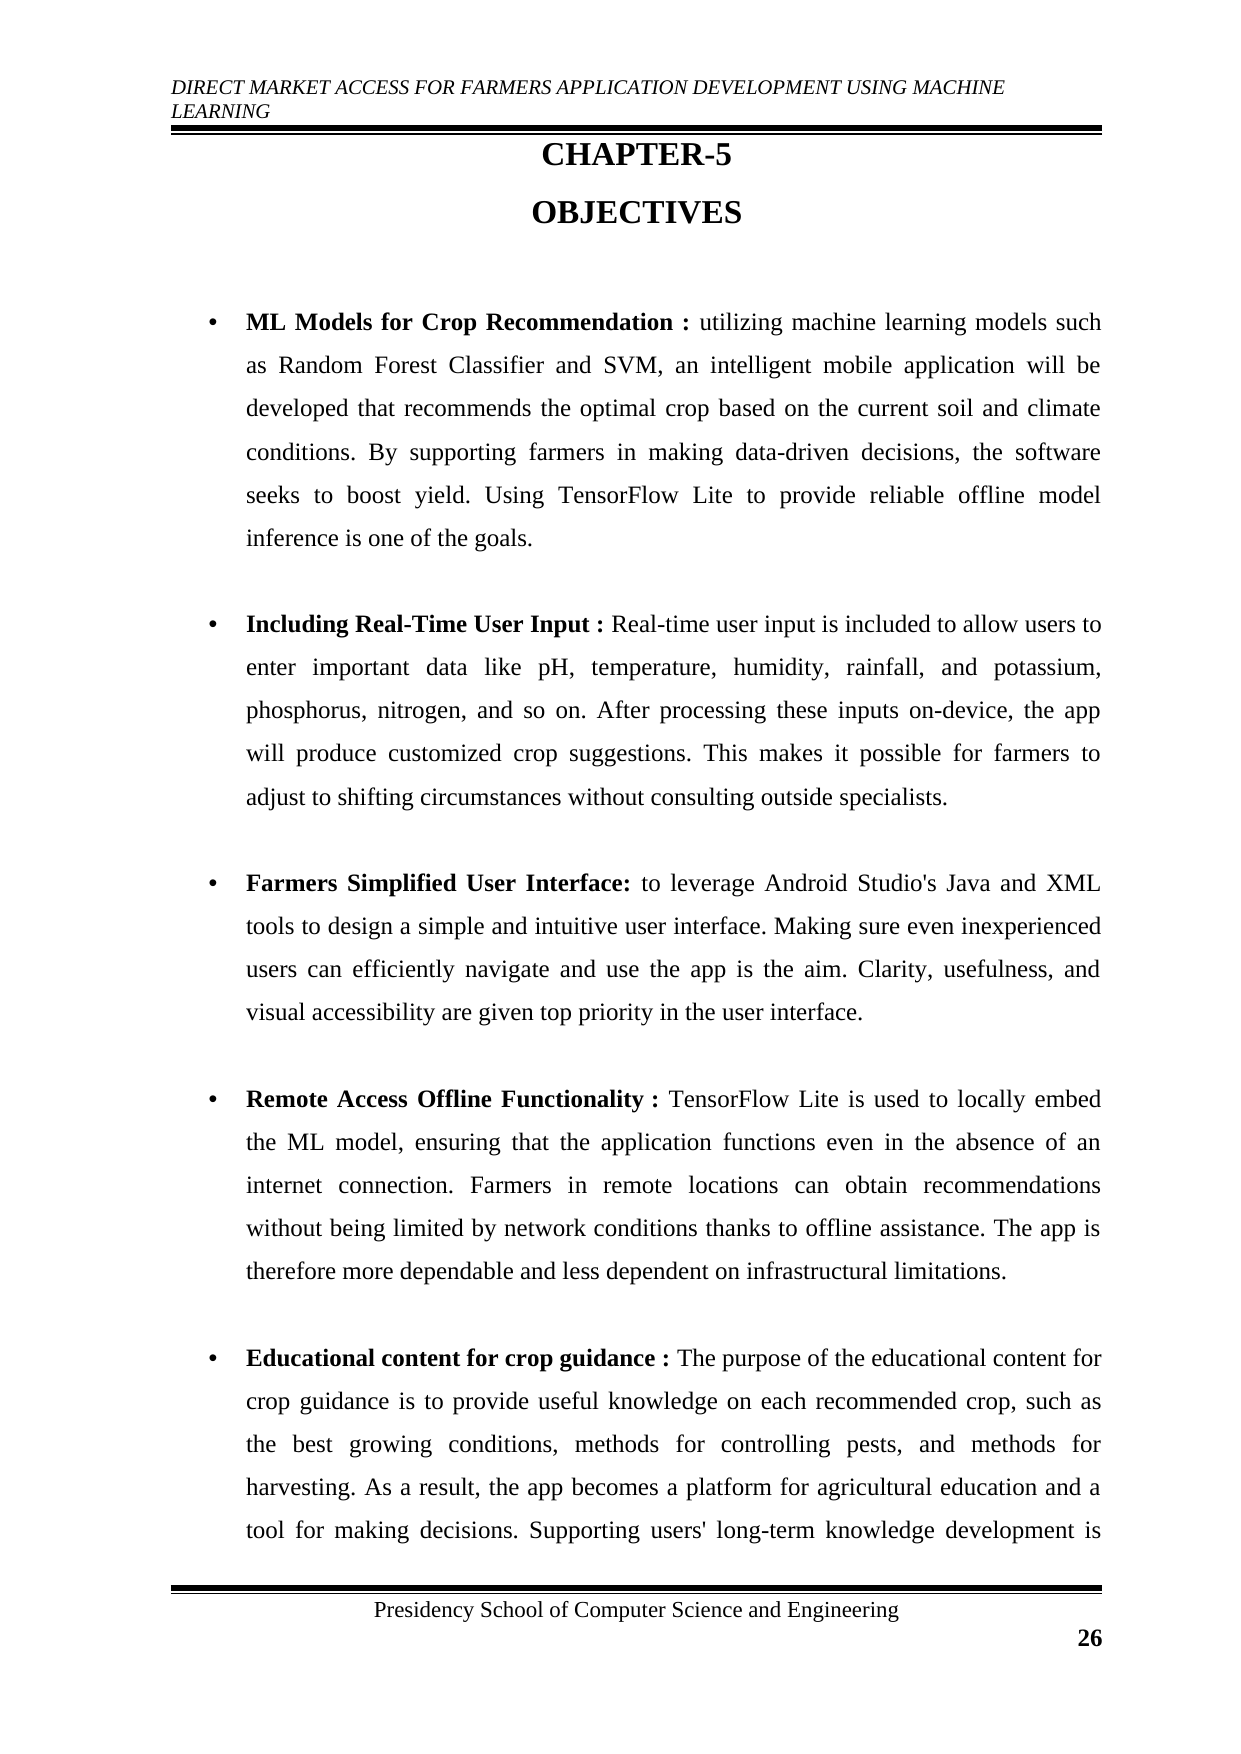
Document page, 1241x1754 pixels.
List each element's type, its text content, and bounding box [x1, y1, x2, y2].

text CHAPTER-5 [171, 135, 1102, 173]
text OBJECTIVES [171, 192, 1102, 230]
list ML Models for Crop Recommendation : utilizing machine learning models such as Random Forest Classifier and SVM, an intelligent mobile application will be developed that recommends the optimal crop based on the current soil and climate conditions. By supporting farmers in making data-driven decisions, the software seeks to boost yield. Using TensorFlow Lite to provide reliable offline model inference is one of the goals. [208, 307, 1102, 552]
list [208, 1342, 1102, 1544]
list Including Real-Time User Input : Real-time user input is included to allow users to enter important data like pH, temperature, humidity, rainfall, and potassium, phosphorus, nitrogen, and so on. After processing these inputs on-device, the app will produce customized crop suggestions. This makes it possible for farmers to adjust to shifting circumstances without consulting outside specialists. [208, 609, 1102, 810]
list Farmers Simplified User Interface: to leverage Android Studio's Java and XML tools to design a simple and intuitive user interface. Making sure even inexperienced users can efficiently navigate and use the app is the aim. Clarity, usefulness, and visual accessibility are given top priority in the user interface. [208, 868, 1102, 1026]
list Remote Access Offline Functionality : TensorFlow Lite is used to locally embed the ML model, ensuring that the application functions even in the absence of an internet connection. Farmers in remote locations can obtain recommendations without being limited by network conditions thanks to offline assistance. The app is therefore more dependable and less dependent on infrastructural limitations. [208, 1084, 1102, 1285]
